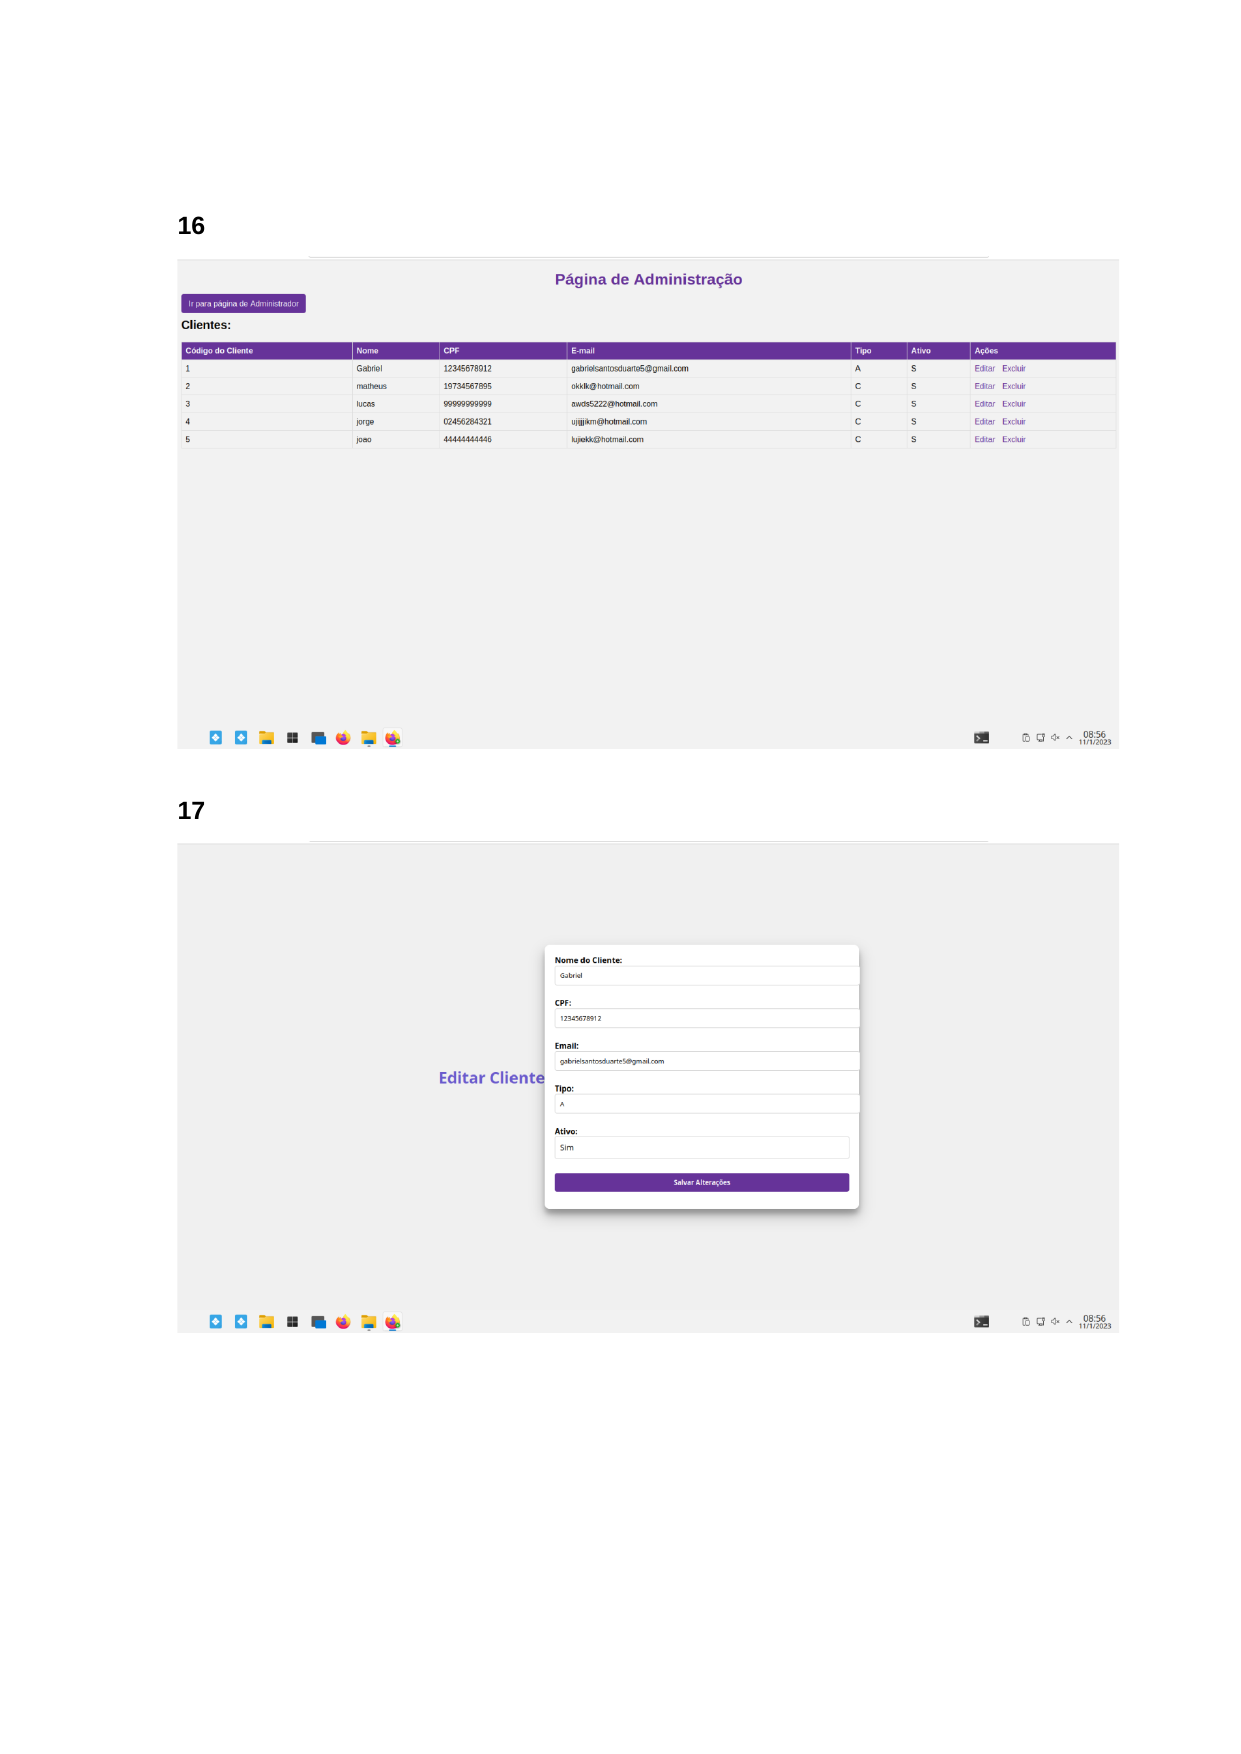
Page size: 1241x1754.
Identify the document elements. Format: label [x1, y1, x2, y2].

picture [177, 841, 1120, 1333]
picture [177, 256, 1120, 749]
